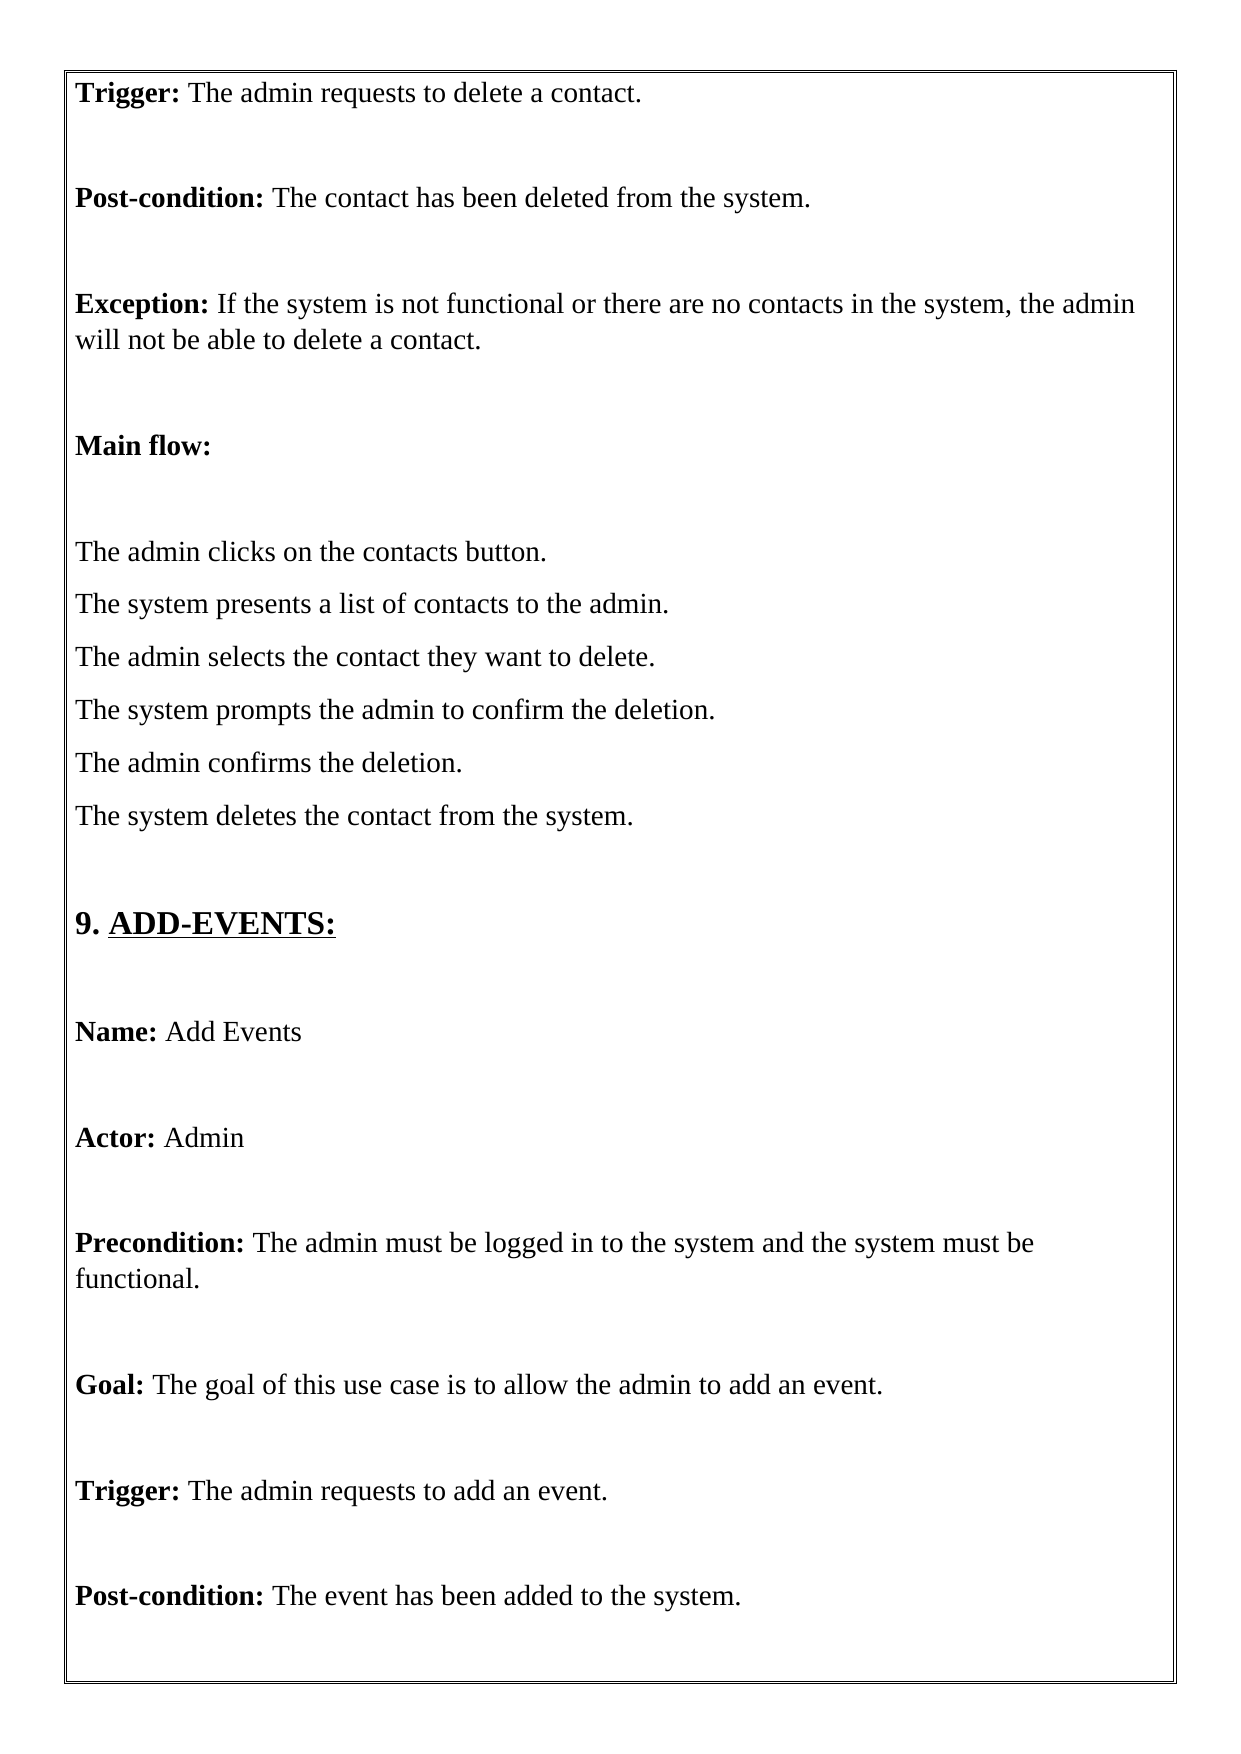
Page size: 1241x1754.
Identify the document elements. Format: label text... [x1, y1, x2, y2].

text Post-condition: The event has been added to the system. [75, 1578, 1165, 1612]
list ADD-EVENTS: [75, 903, 1165, 942]
text The admin confirms the deletion. [75, 745, 1165, 778]
text Trigger: The admin requests to delete a contact. [75, 75, 1165, 108]
text Precondition: The admin must be logged in to the system and the system must be functional. [75, 1225, 1165, 1295]
text Main flow: [75, 428, 1165, 462]
text Post-condition: The contact has been deleted from the system. [75, 181, 1165, 214]
text Name: Add Events [75, 1014, 1165, 1048]
text The system deletes the contact from the system. [75, 798, 1165, 831]
text The system prompts the admin to confirm the deletion. [75, 692, 1165, 726]
text The system presents a list of contacts to the admin. [75, 586, 1165, 620]
text Goal: The goal of this use case is to allow the admin to add an event. [75, 1367, 1165, 1401]
text The admin selects the contact they want to delete. [75, 639, 1165, 673]
text Trigger: The admin requests to add an event. [75, 1473, 1165, 1506]
text Actor: Admin [75, 1120, 1165, 1153]
text The admin clicks on the contacts button. [75, 534, 1165, 567]
text Exception: If the system is not functional or there are no contacts in the system, the admin will not be able to delete a contact. [75, 286, 1165, 356]
